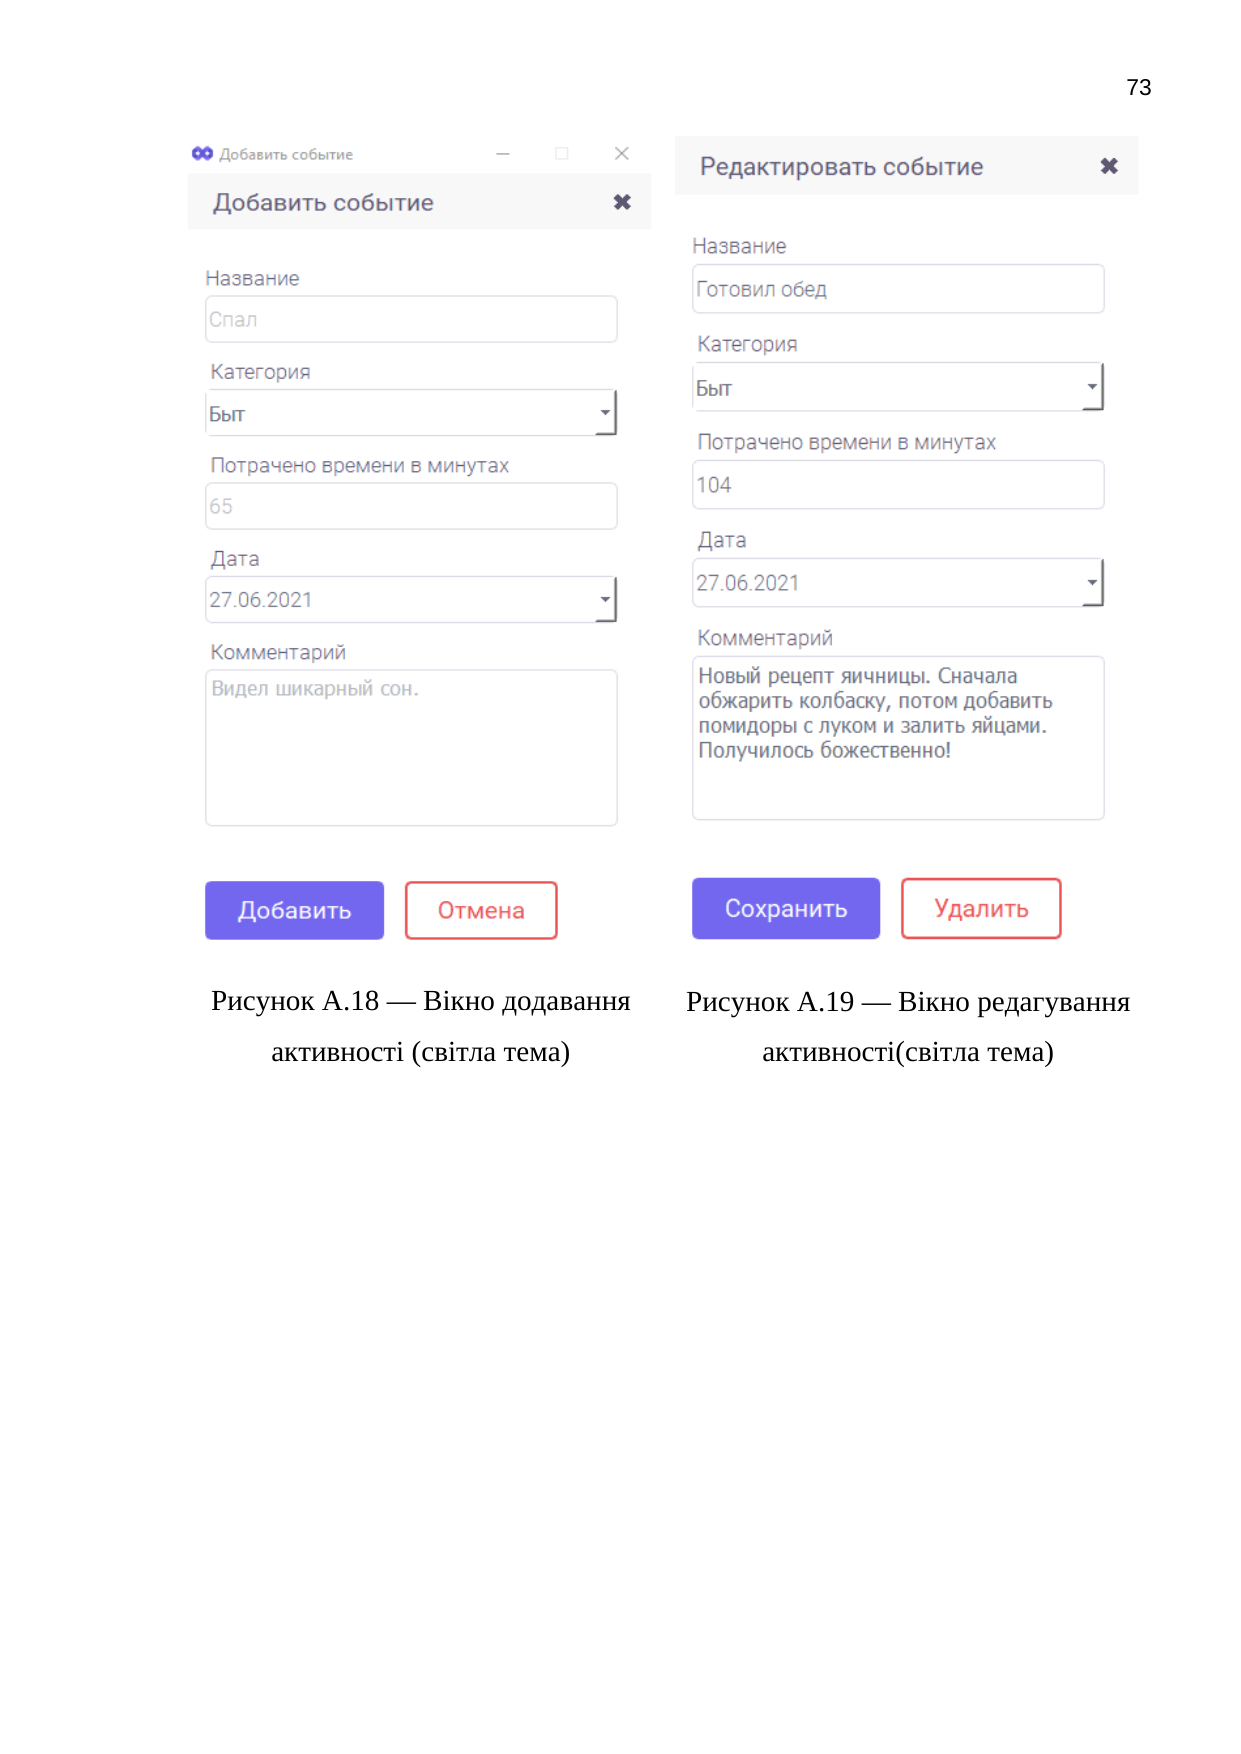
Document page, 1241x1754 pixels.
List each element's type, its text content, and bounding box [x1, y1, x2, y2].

table_header Рисунок A.19 — Вікно редагування активності(світла тема) [664, 126, 1152, 1092]
picture [674, 136, 1139, 972]
table_header Рисунок A.18 — Вікно додавання активності (світла тема) [177, 126, 664, 1092]
picture [187, 136, 652, 971]
